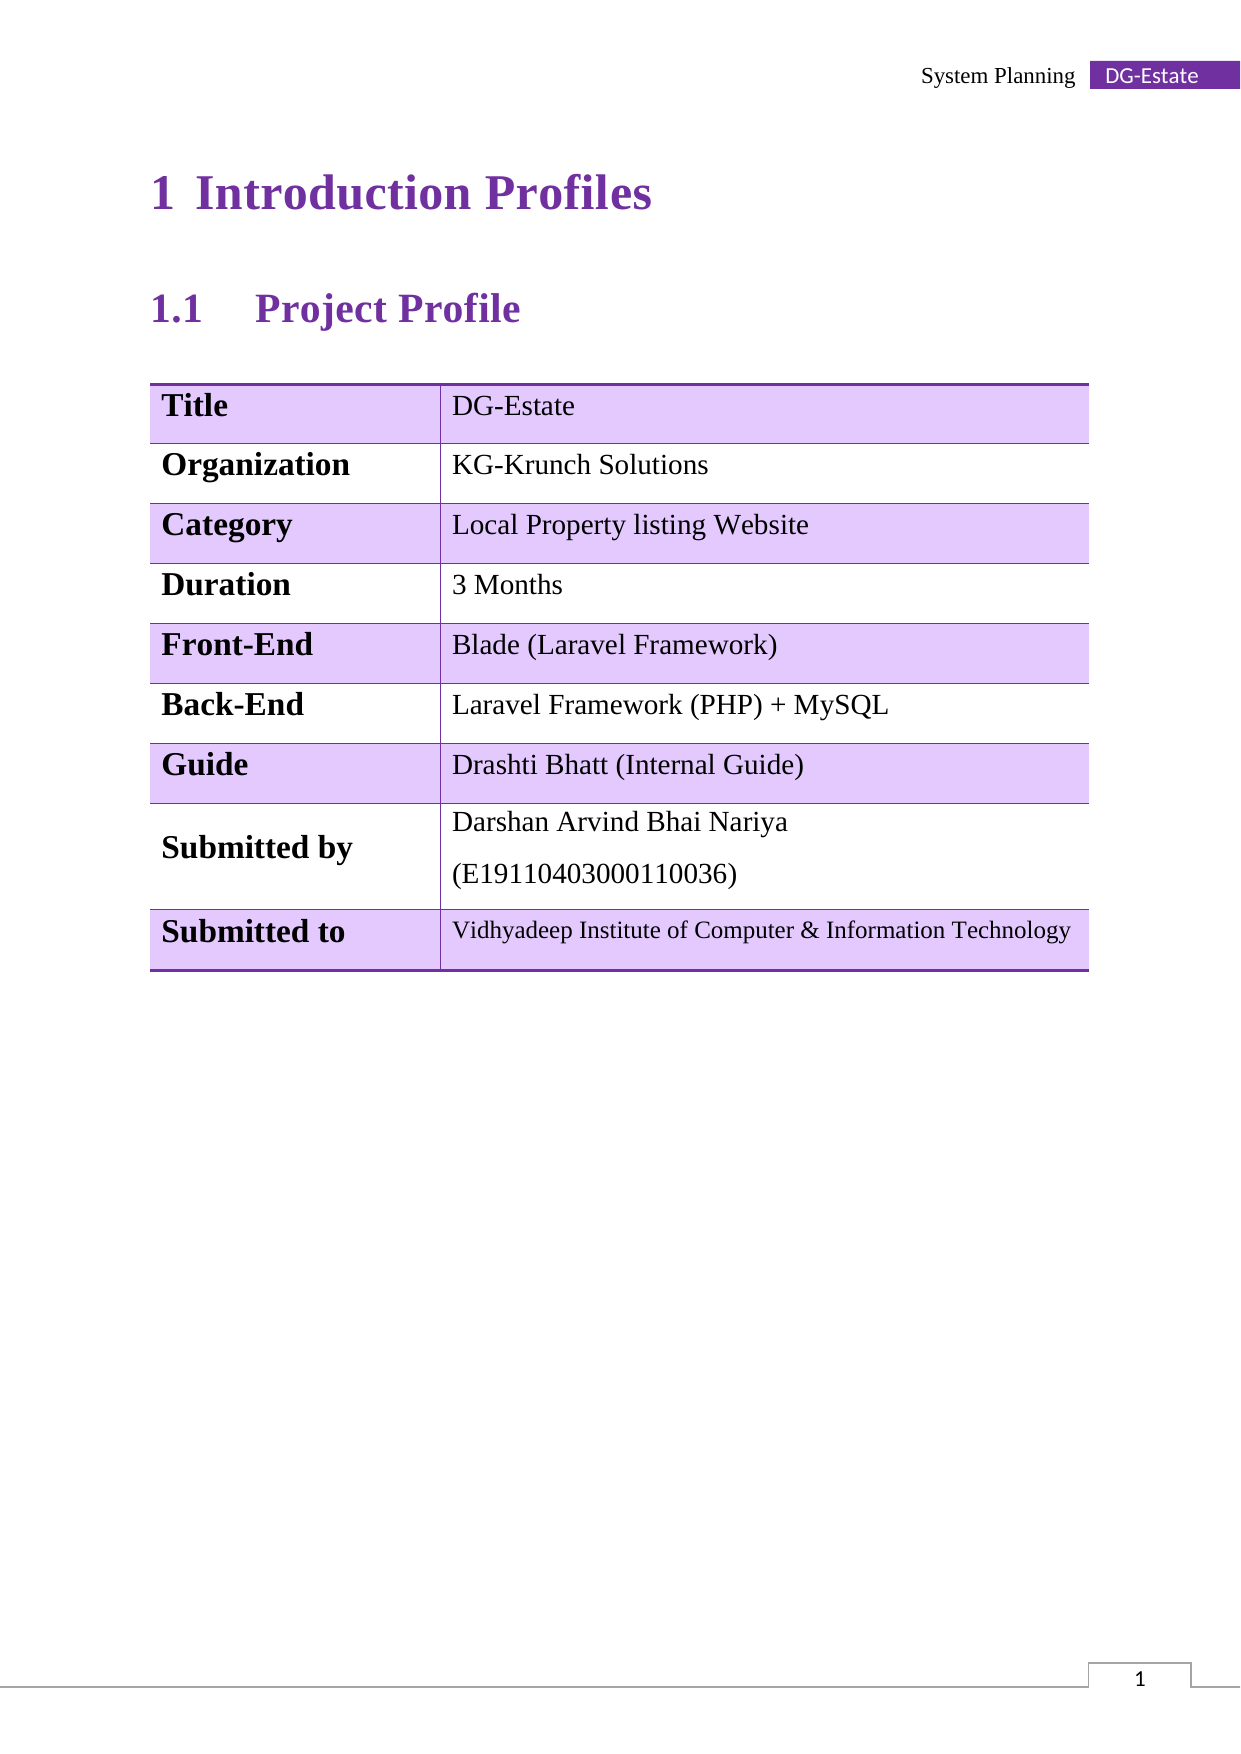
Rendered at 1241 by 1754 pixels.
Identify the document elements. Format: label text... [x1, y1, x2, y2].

table_cell Submitted to [150, 910, 440, 969]
table_header Title [150, 386, 440, 443]
table_cell Local Property listing Website [441, 504, 1089, 563]
table_cell Vidhyadeep Institute of Computer & Information Technology [441, 910, 1089, 969]
subtitle Project Profile [150, 284, 1090, 332]
table_cell Duration [150, 564, 440, 623]
table_cell Blade (Laravel Framework) [441, 624, 1089, 683]
table_cell Guide [150, 744, 440, 803]
table_cell Organization [150, 444, 440, 503]
table_cell 3 Months [441, 564, 1089, 623]
table_cell Darshan Arvind Bhai Nariya (E19110403000110036) [441, 804, 1089, 909]
table_header DG-Estate [441, 386, 1089, 443]
table_cell Front-End [150, 624, 440, 683]
subtitle Introduction Profiles [150, 162, 1090, 220]
table_cell Back-End [150, 684, 440, 743]
table_cell Laravel Framework (PHP) + MySQL [441, 684, 1089, 743]
table_cell Submitted by [150, 804, 440, 909]
table_cell Category [150, 504, 440, 563]
table_cell KG-Krunch Solutions [441, 444, 1089, 503]
table_cell Drashti Bhatt (Internal Guide) [441, 744, 1089, 803]
